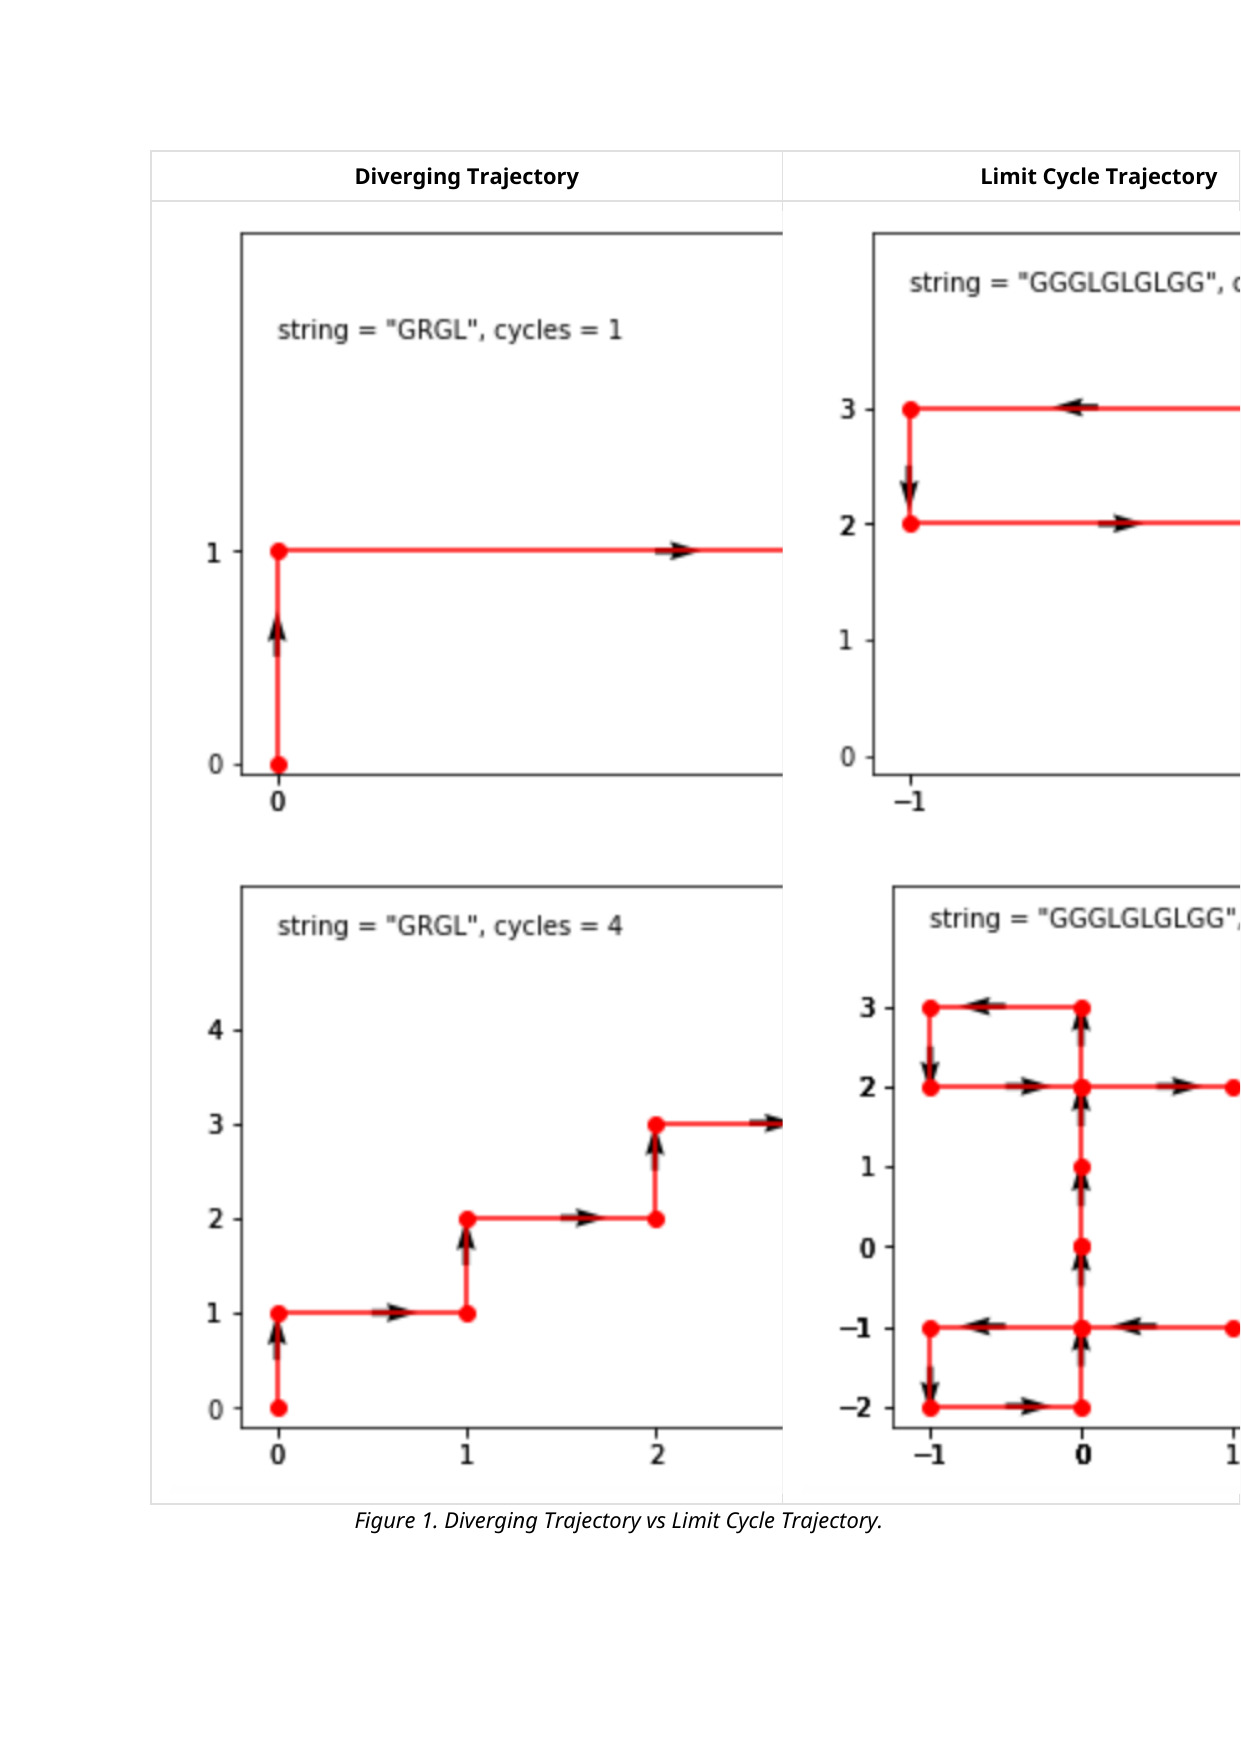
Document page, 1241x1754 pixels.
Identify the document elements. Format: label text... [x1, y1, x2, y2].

picture [803, 211, 1241, 1494]
table_cell [152, 202, 782, 1503]
table_header Diverging Trajectory [152, 152, 782, 200]
text Figure 1. Diverging Trajectory vs Limit Cycle Trajectory. [150, 1505, 1090, 1534]
picture [171, 211, 783, 1494]
table_header Limit Cycle Trajectory [783, 152, 1239, 200]
table_cell [783, 202, 1239, 1503]
